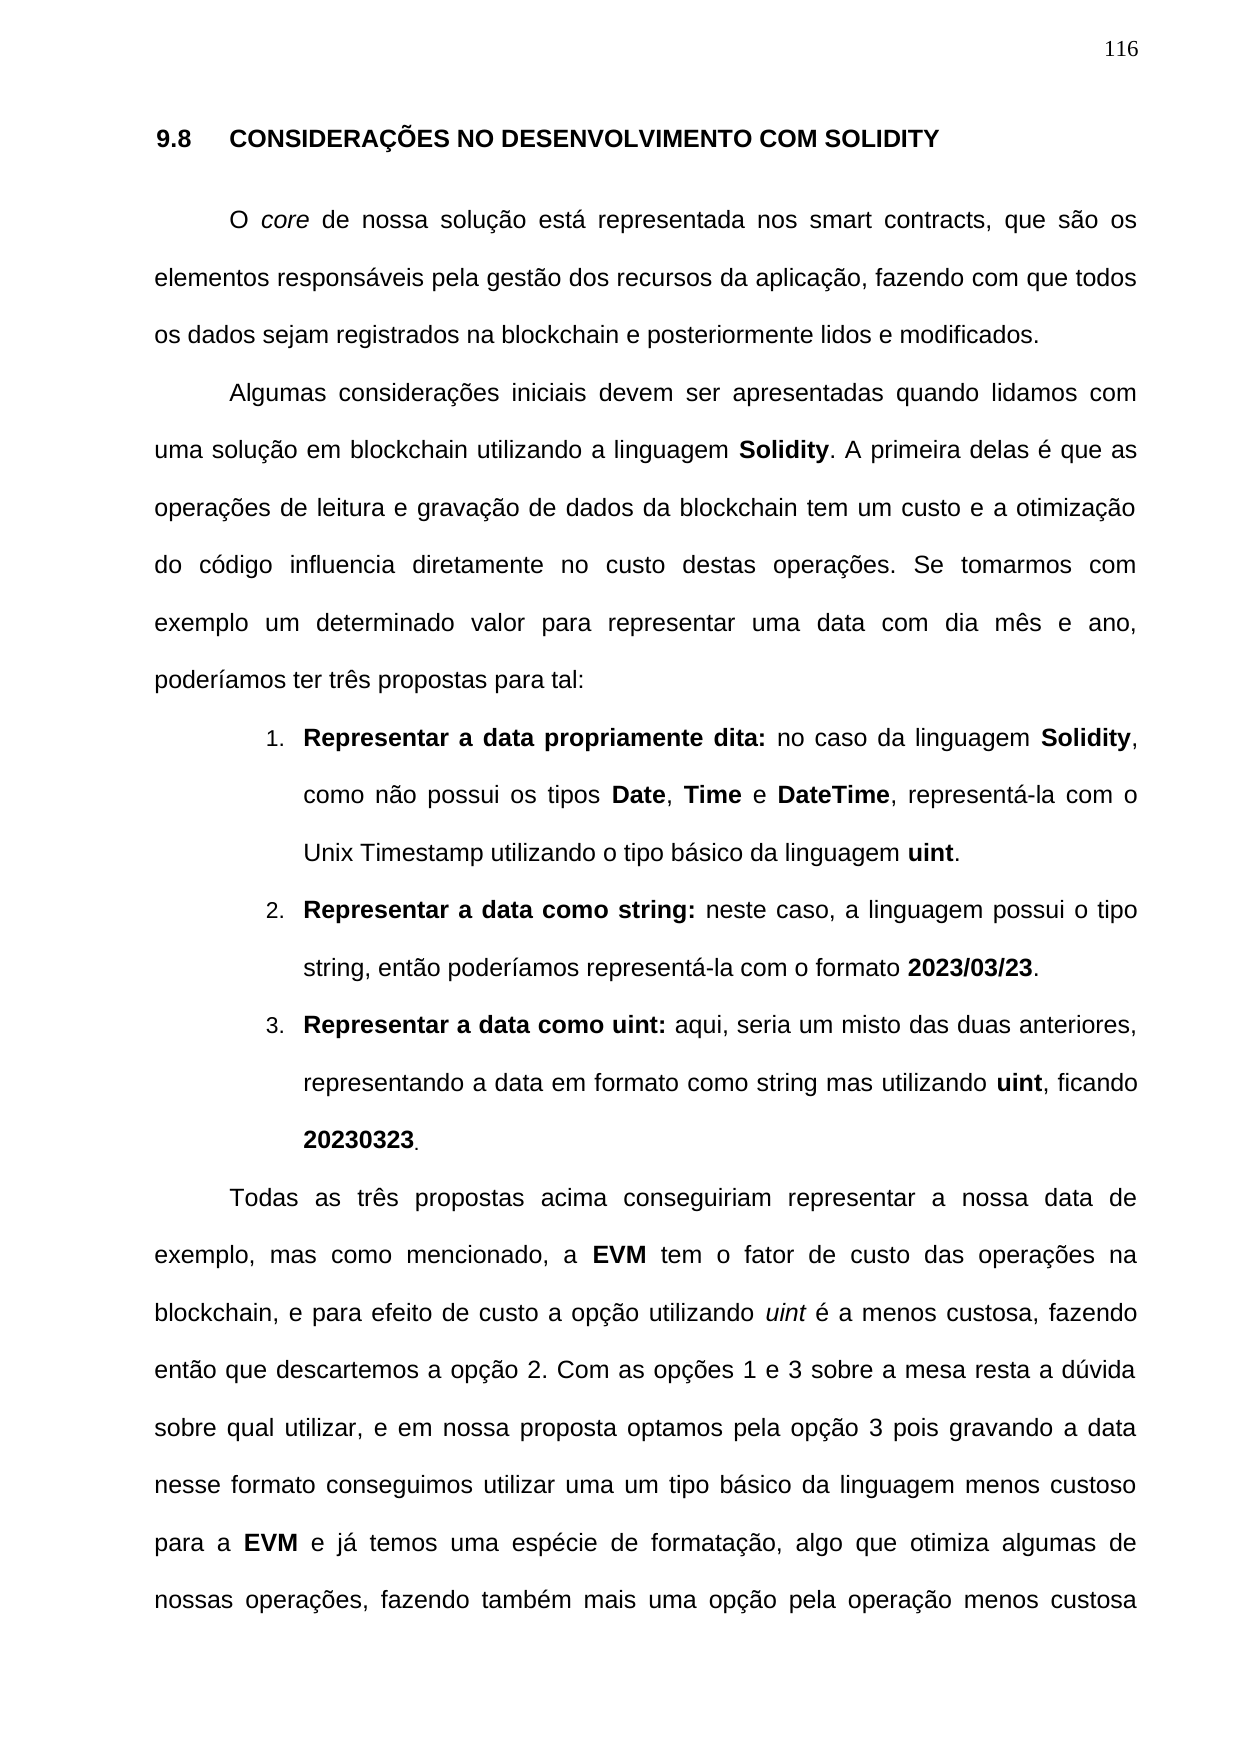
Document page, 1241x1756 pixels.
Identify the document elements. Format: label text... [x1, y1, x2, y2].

text O core de nossa solução está representada nos smart contracts, que são os elementos responsáveis pela gestão dos recursos da aplicação, fazendo com que todos os dados sejam registrados na blockchain e posteriormente lidos e modificados. [154, 205, 1138, 349]
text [154, 1183, 1138, 1614]
text Algumas considerações iniciais devem ser apresentadas quando lidamos com uma solução em blockchain utilizando a linguagem Solidity. A primeira delas é que as operações de leitura e gravação de dados da blockchain tem um custo e a otimização do código influencia diretamente no custo destas operações. Se tomarmos com exemplo um determinado valor para representar uma data com dia mês e ano, poderíamos ter três propostas para tal: [154, 378, 1138, 694]
list Representar a data como uint: aqui, seria um misto das duas anteriores, representando a data em formato como string mas utilizando uint, ficando 20230323. [266, 1010, 1138, 1154]
list Representar a data como string: neste caso, a linguagem possui o tipo string, então poderíamos representá-la com o formato 2023/03/23. [266, 895, 1138, 982]
list Representar a data propriamente dita: no caso da linguagem Solidity, como não possui os tipos Date, Time e DateTime, representá-la com o Unix Timestamp utilizando o tipo básico da linguagem uint. [266, 723, 1138, 867]
subtitle 9.8 CONSIDERAÇÕES NO DESENVOLVIMENTO COM SOLIDITY [156, 124, 1138, 153]
